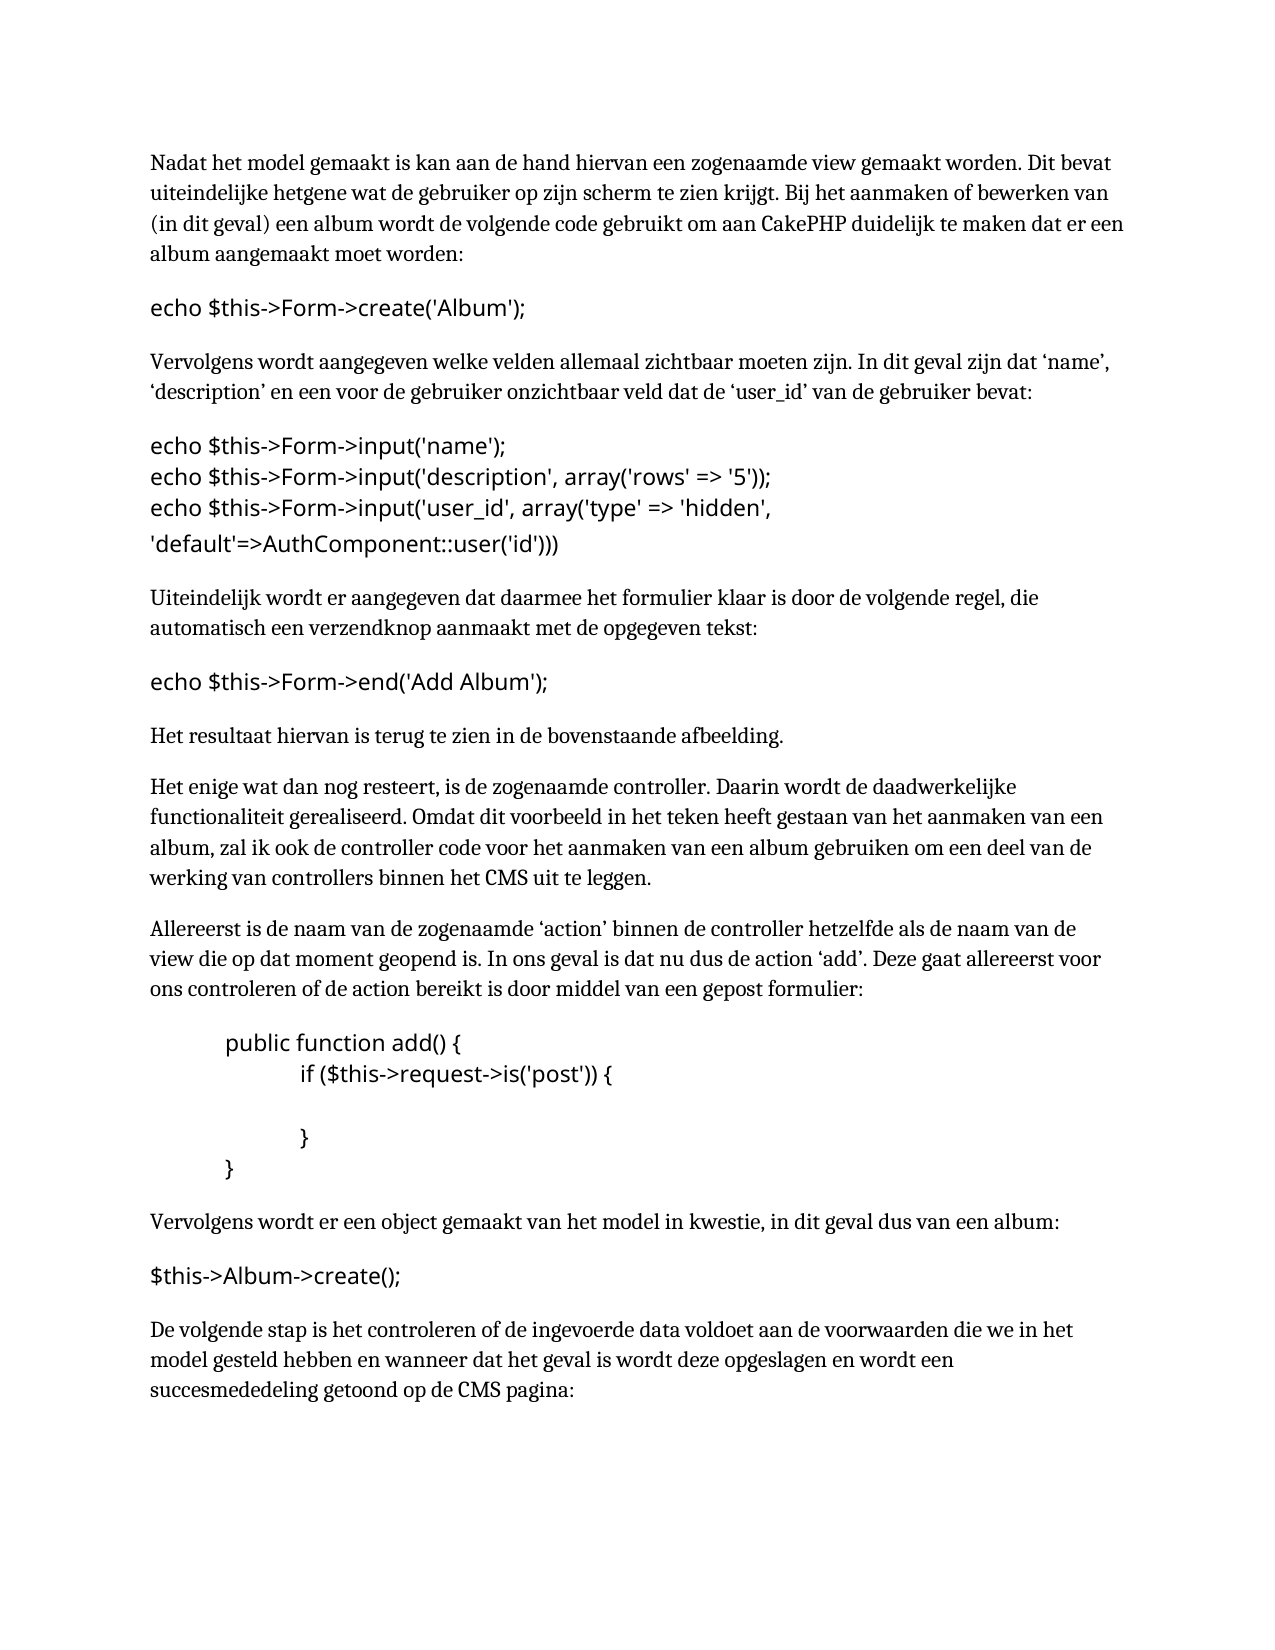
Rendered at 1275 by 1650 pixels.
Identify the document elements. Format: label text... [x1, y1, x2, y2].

text echo $this->Form->create('Album'); [150, 292, 1125, 323]
text echo $this->Form->input('name'); [150, 430, 1125, 461]
text Allereerst is de naam van de zogenaamde ‘action’ binnen de controller hetzelfde als de naam van de view die op dat moment geopend is. In ons geval is dat nu dus de action ‘add’. Deze gaat allereerst voor ons controleren of de action bereikt is door middel van een gepost formulier: [150, 916, 1125, 1002]
text echo $this->Form->input('user_id', array('type' => 'hidden', 'default'=>AuthComponent::user('id'))) [150, 492, 1125, 559]
text Nadat het model gemaakt is kan aan de hand hiervan een zogenaamde view gemaakt worden. Dit bevat uiteindelijke hetgene wat de gebruiker op zijn scherm te zien krijgt. Bij het aanmaken of bewerken van (in dit geval) een album wordt de volgende code gebruikt om aan CakePHP duidelijk te maken dat er een album aangemaakt moet worden: [150, 150, 1125, 267]
text public function add() { [150, 1027, 1125, 1058]
text echo $this->Form->input('description', array('rows' => '5')); [150, 461, 1125, 492]
text De volgende stap is het controleren of de ingevoerde data voldoet aan de voorwaarden die we in het model gesteld hebben en wanneer dat het geval is wordt deze opgeslagen en wordt een succesmededeling getoond op de CMS pagina: [150, 1317, 1125, 1403]
text Vervolgens wordt er een object gemaakt van het model in kwestie, in dit geval dus van een album: [150, 1209, 1125, 1235]
text Uiteindelijk wordt er aangegeven dat daarmee het formulier klaar is door de volgende regel, die automatisch een verzendknop aanmaakt met de opgegeven tekst: [150, 585, 1125, 641]
text Het resultaat hiervan is terug te zien in de bovenstaande afbeelding. [150, 723, 1125, 749]
text echo $this->Form->end('Add Album'); [150, 666, 1125, 697]
text Het enige wat dan nog resteert, is de zogenaamde controller. Daarin wordt de daadwerkelijke functionaliteit gerealiseerd. Omdat dit voorbeeld in het teken heeft gestaan van het aanmaken van een album, zal ik ook de controller code voor het aanmaken van een album gebruiken om een deel van de werking van controllers binnen het CMS uit te leggen. [150, 774, 1125, 891]
text Vervolgens wordt aangegeven welke velden allemaal zichtbaar moeten zijn. In dit geval zijn dat ‘name’, ‘description’ en een voor de gebruiker onzichtbaar veld dat de ‘user_id’ van de gebruiker bevat: [150, 348, 1125, 405]
text } [150, 1121, 1125, 1152]
text $this->Album->create(); [150, 1260, 1125, 1291]
text } [150, 1152, 1125, 1183]
text if ($this->request->is('post')) { [150, 1058, 1125, 1089]
